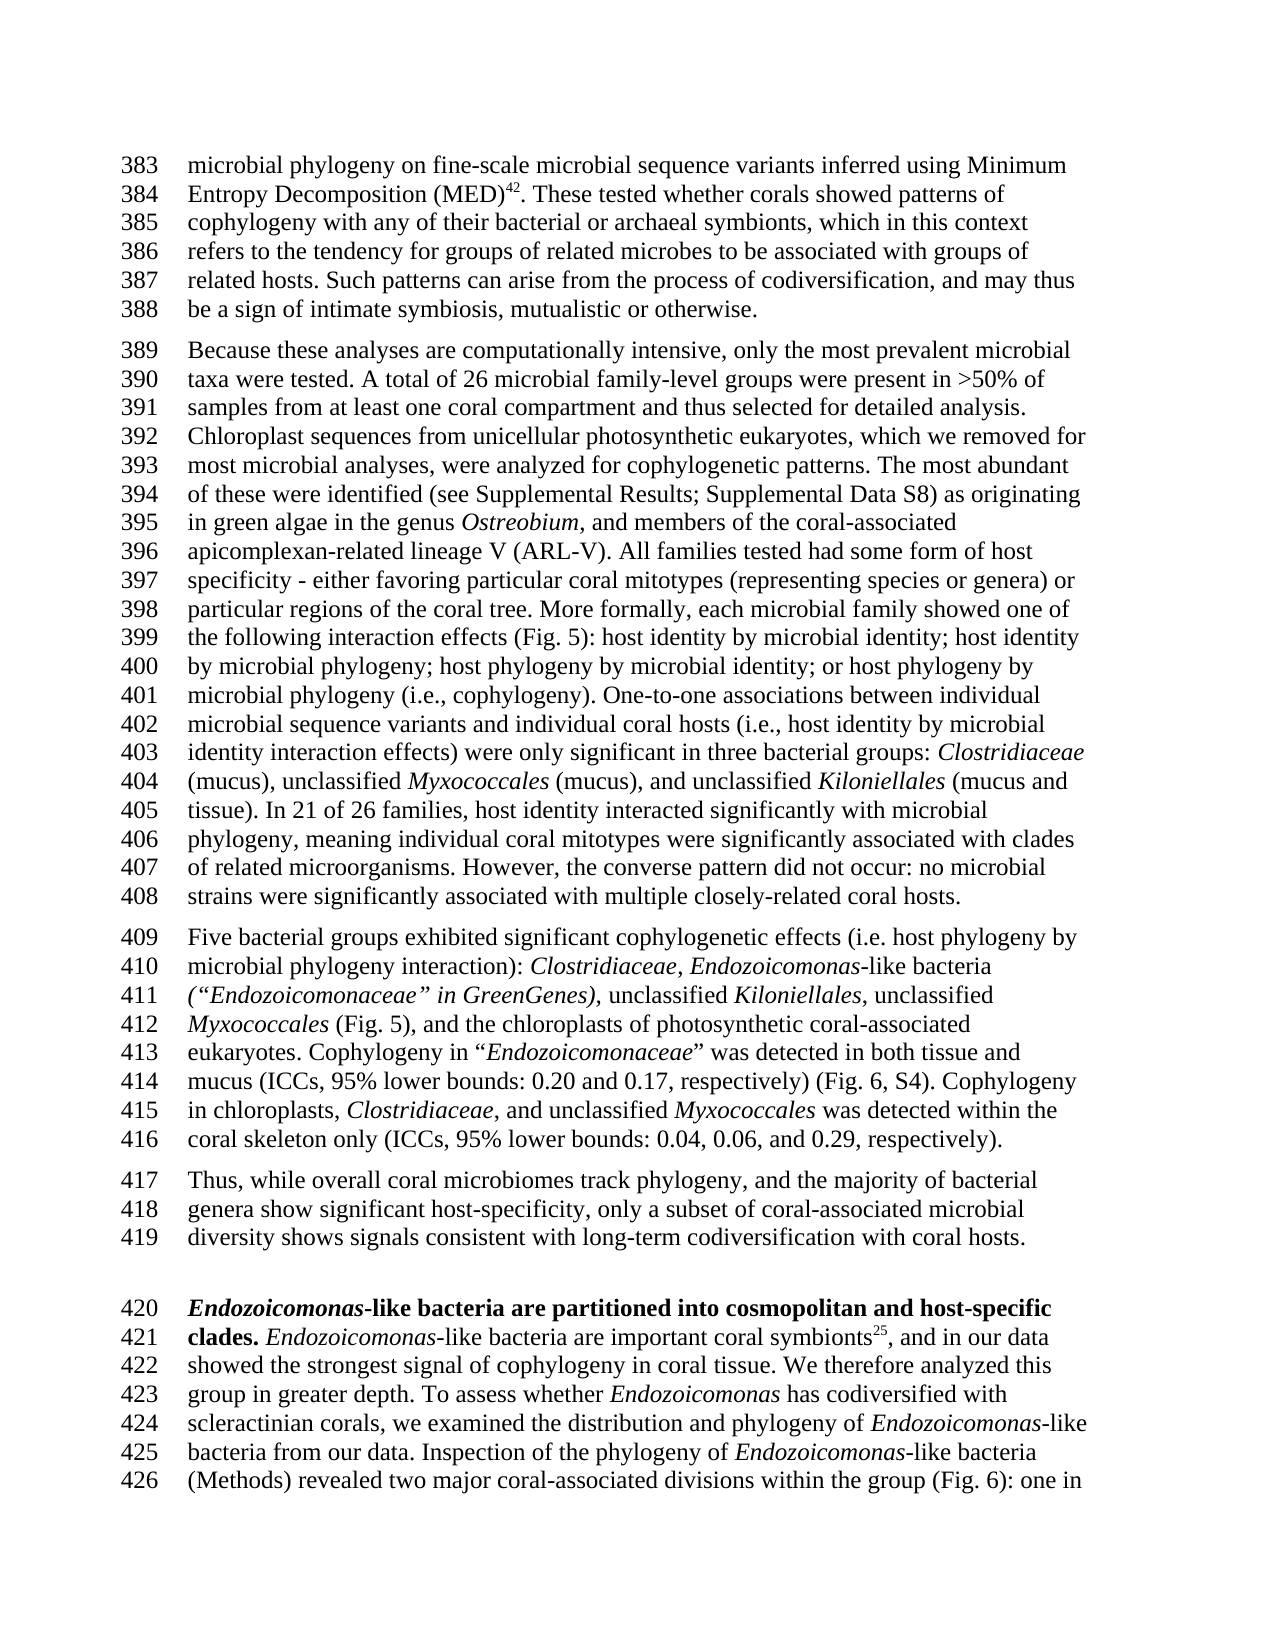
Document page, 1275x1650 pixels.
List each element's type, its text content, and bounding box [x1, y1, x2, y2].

text Five bacterial groups exhibited significant cophylogenetic effects (i.e. host phylogeny by microbial phylogeny interaction): Clostridiaceae, Endozoicomonas-like bacteria (“Endozoicomonaceae” in GreenGenes), unclassified Kiloniellales, unclassified Myxococcales (Fig. 5), and the chloroplasts of photosynthetic coral-associated eukaryotes. Cophylogeny in “Endozoicomonaceae” was detected in both tissue and mucus (ICCs, 95% lower bounds: 0.20 and 0.17, respectively) (Fig. 6, S4). Cophylogeny in chloroplasts, Clostridiaceae, and unclassified Myxococcales was detected within the coral skeleton only (ICCs, 95% lower bounds: 0.04, 0.06, and 0.29, respectively). [187, 922, 1087, 1152]
text Because these analyses are computationally intensive, only the most prevalent microbial taxa were tested. A total of 26 microbial family-level groups were present in >50% of samples from at least one coral compartment and thus selected for detailed analysis. Chloroplast sequences from unicellular photosynthetic eukaryotes, which we removed for most microbial analyses, were analyzed for cophylogenetic patterns. The most abundant of these were identified (see Supplemental Results; Supplemental Data S8) as originating in green algae in the genus Ostreobium, and members of the coral-associated apicomplexan-related lineage V (ARL-V). All families tested had some form of host specificity - either favoring particular coral mitotypes (representing species or genera) or particular regions of the coral tree. More formally, each microbial family showed one of the following interaction effects (Fig. 5): host identity by microbial identity; host identity by microbial phylogeny; host phylogeny by microbial identity; or host phylogeny by microbial phylogeny (i.e., cophylogeny). One-to-one associations between individual microbial sequence variants and individual coral hosts (i.e., host identity by microbial identity interaction effects) were only significant in three bacterial groups: Clostridiaceae (mucus), unclassified Myxococcales (mucus), and unclassified Kiloniellales (mucus and tissue). In 21 of 26 families, host identity interacted significantly with microbial phylogeny, meaning individual coral mitotypes were significantly associated with clades of related microorganisms. However, the converse pattern did not occur: no microbial strains were significantly associated with multiple closely-related coral hosts. [187, 335, 1087, 910]
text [187, 150, 1087, 322]
text Thus, while overall coral microbiomes track phylogeny, and the majority of bacterial genera show significant host-specificity, only a subset of coral-associated microbial diversity shows signals consistent with long-term codiversification with coral hosts. [187, 1165, 1087, 1251]
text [187, 1293, 1087, 1494]
